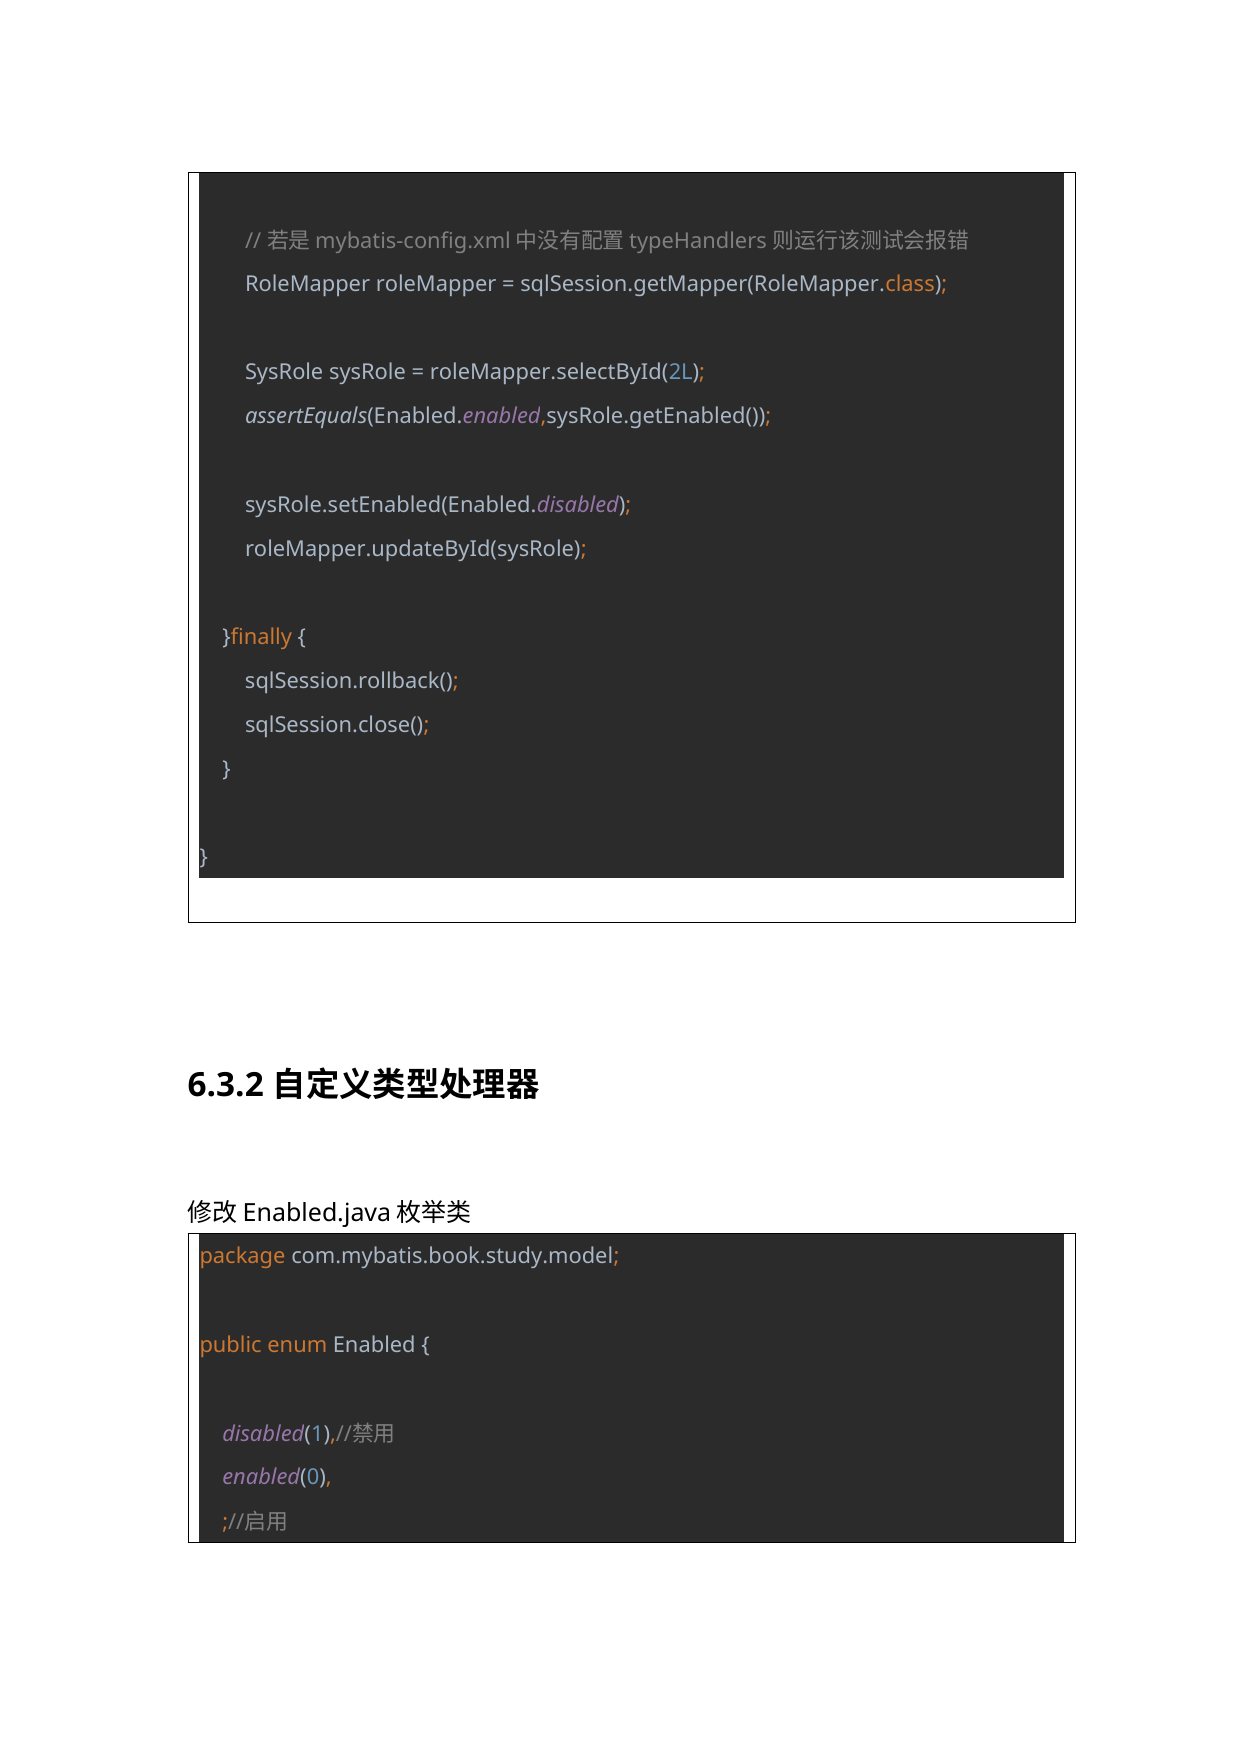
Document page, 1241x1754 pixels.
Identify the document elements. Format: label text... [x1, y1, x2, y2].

subtitle 6.3.2 自定义类型处理器 [187, 1038, 1053, 1126]
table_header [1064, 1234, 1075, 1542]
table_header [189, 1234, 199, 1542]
text 修改Enabled.java枚举类 [187, 1188, 1053, 1232]
